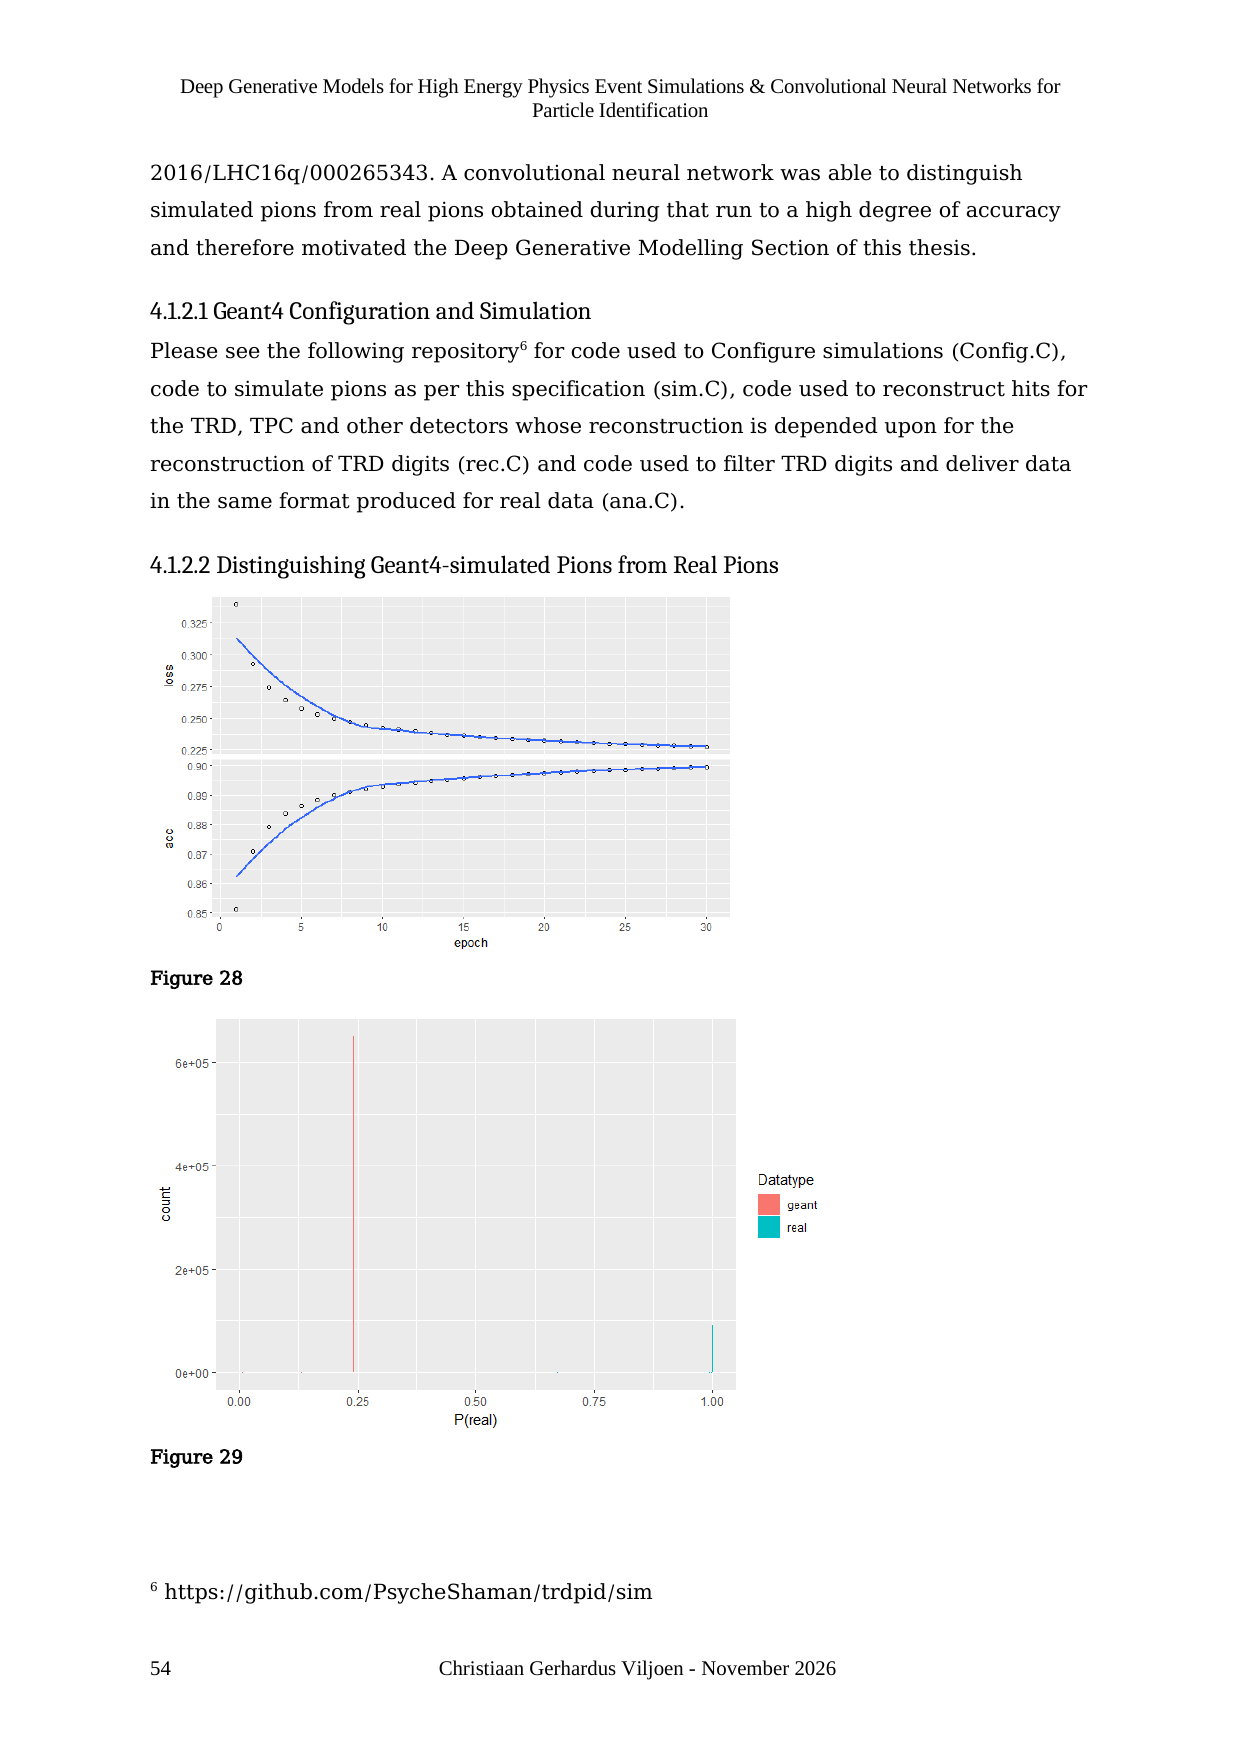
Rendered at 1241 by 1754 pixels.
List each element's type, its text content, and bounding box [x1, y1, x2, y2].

text Figure 28 [150, 966, 1090, 988]
subtitle Geant4 Configuration and Simulation [150, 297, 1090, 326]
text Figure 29 [150, 1445, 1090, 1467]
subtitle Distinguishing Geant4-simulated Pions from Real Pions [150, 551, 1090, 579]
picture [150, 1012, 831, 1433]
text Please see the following repository for code used to Configure simulations (Config.C), code to simulate pions as per this specification (sim.C), code used to reconstruct hits for the TRD, TPC and other detectors whose reconstruction is depended upon for the reconstruction of TRD digits (rec.C) and code used to filter TRD digits and deliver data in the same format produced for real data (ana.C). [150, 338, 1090, 513]
picture [150, 592, 736, 954]
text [150, 159, 1090, 259]
